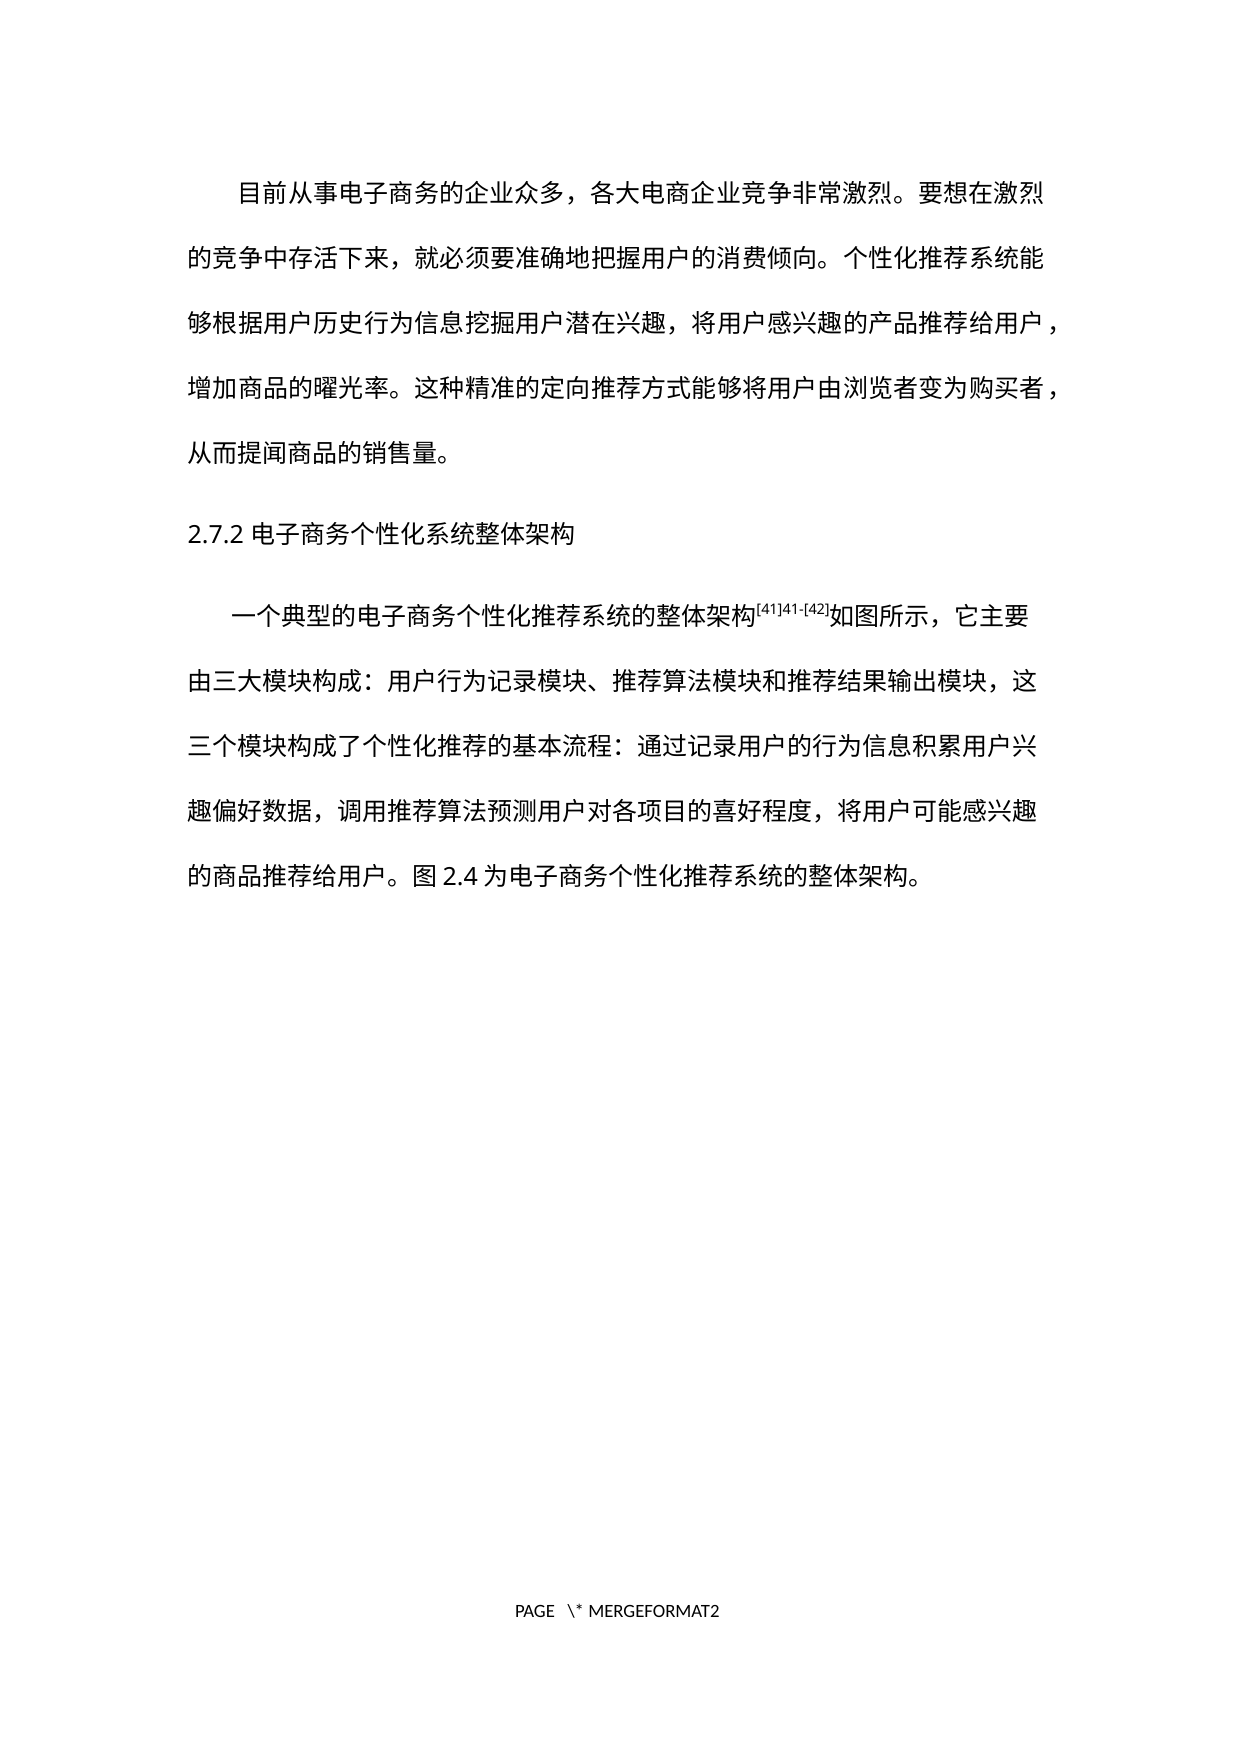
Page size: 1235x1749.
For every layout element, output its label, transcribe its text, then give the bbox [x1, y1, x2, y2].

text 目前从事电子商务的企业众多，各大电商企业竞争非常激烈。要想在激烈的竞争中存活下来，就必须要准确地把握用户的消费倾向。个性化推荐系统能够根据用户历史行为信息挖掘用户潜在兴趣，将用户感兴趣的产品推荐给用户，增加商品的曜光率。这种精准的定向推荐方式能够将用户由浏览者变为购买者，从而提闻商品的销售量。 [187, 159, 1047, 484]
text 2.7.2 电子商务个性化系统整体架构 [187, 500, 1047, 565]
text 一个典型的电子商务个性化推荐系统的整体架构[41-42]如图所示，它主要由三大模块构成：用户行为记录模块、推荐算法模块和推荐结果输出模块，这三个模块构成了个性化推荐的基本流程：通过记录用户的行为信息积累用户兴趣偏好数据，调用推荐算法预测用户对各项目的喜好程度，将用户可能感兴趣的商品推荐给用户。图2.4为电子商务个性化推荐系统的整体架构。 [187, 582, 1047, 907]
